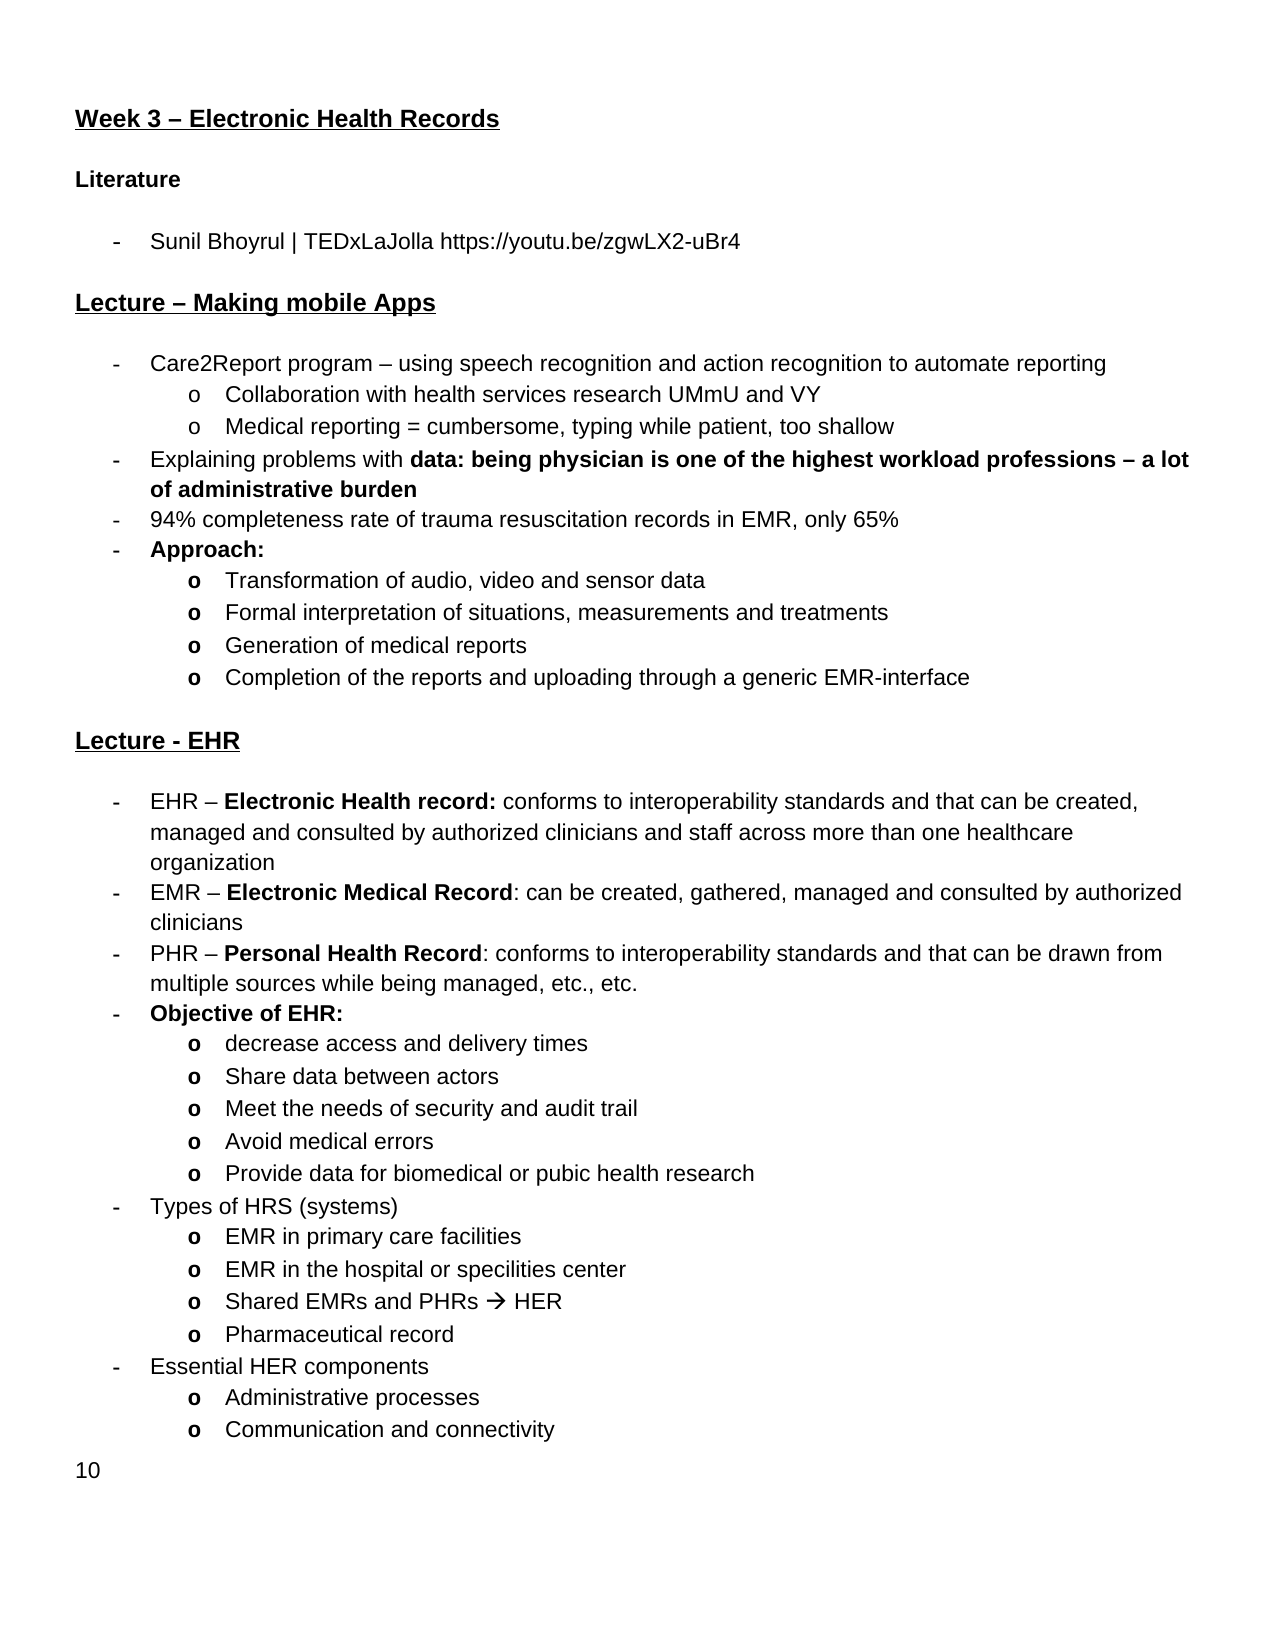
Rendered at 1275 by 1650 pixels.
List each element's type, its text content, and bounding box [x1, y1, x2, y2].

list Medical reporting = cumbersome, typing while patient, too shallow [187, 413, 1200, 441]
list Meet the needs of security and audit trail [187, 1095, 1200, 1124]
list 94% completeness rate of trauma resuscitation records in EMR, only 65% [112, 506, 1200, 532]
list EMR – Electronic Medical Record: can be created, gathered, managed and consulted by authorized clinicians [112, 879, 1200, 936]
list Formal interpretation of situations, measurements and treatments [187, 599, 1200, 628]
list Collaboration with health services research UMmU and VY [187, 381, 1200, 409]
list Shared EMRs and PHRs HER [187, 1288, 1200, 1317]
list Communication and connectivity [187, 1416, 1200, 1444]
list Avoid medical errors [187, 1128, 1200, 1156]
text Week 3 – Electronic Health Records [75, 104, 1200, 133]
list Sunil Bhoyrul | TEDxLaJolla https://youtu.be/zgwLX2-uBr4 [112, 226, 1200, 254]
list PHR – Personal Health Record: conforms to interoperability standards and that can be drawn from multiple sources while being managed, etc., etc. [112, 939, 1200, 996]
list Completion of the reports and uploading through a generic EMR-interface [187, 664, 1200, 693]
list Types of HRS (systems) [112, 1193, 1200, 1219]
list Administrative processes [187, 1384, 1200, 1412]
list Approach: [112, 536, 1200, 563]
text Lecture - EHR [75, 726, 1200, 755]
list Care2Report program – using speech recognition and action recognition to automate reporting [112, 350, 1200, 377]
list EMR in the hospital or specilities center [187, 1256, 1200, 1284]
list EMR in primary care facilities [187, 1223, 1200, 1252]
list Provide data for biomedical or pubic health research [187, 1160, 1200, 1189]
list Explaining problems with data: being physician is one of the highest workload professions – a lot of administrative burden [112, 446, 1200, 502]
list Objective of EHR: [112, 1000, 1200, 1026]
list Essential HER components [112, 1353, 1200, 1380]
text Lecture – Making mobile Apps [75, 288, 1200, 317]
list Pharmaceutical record [187, 1321, 1200, 1349]
list EHR – Electronic Health record: conforms to interoperability standards and that can be created, managed and consulted by authorized clinicians and staff across more than one healthcare organization [112, 788, 1200, 875]
list Transformation of audio, video and sensor data [187, 567, 1200, 595]
list decrease access and delivery times [187, 1030, 1200, 1059]
text Literature [75, 166, 1200, 193]
list Share data between actors [187, 1063, 1200, 1091]
list Generation of medical reports [187, 632, 1200, 660]
